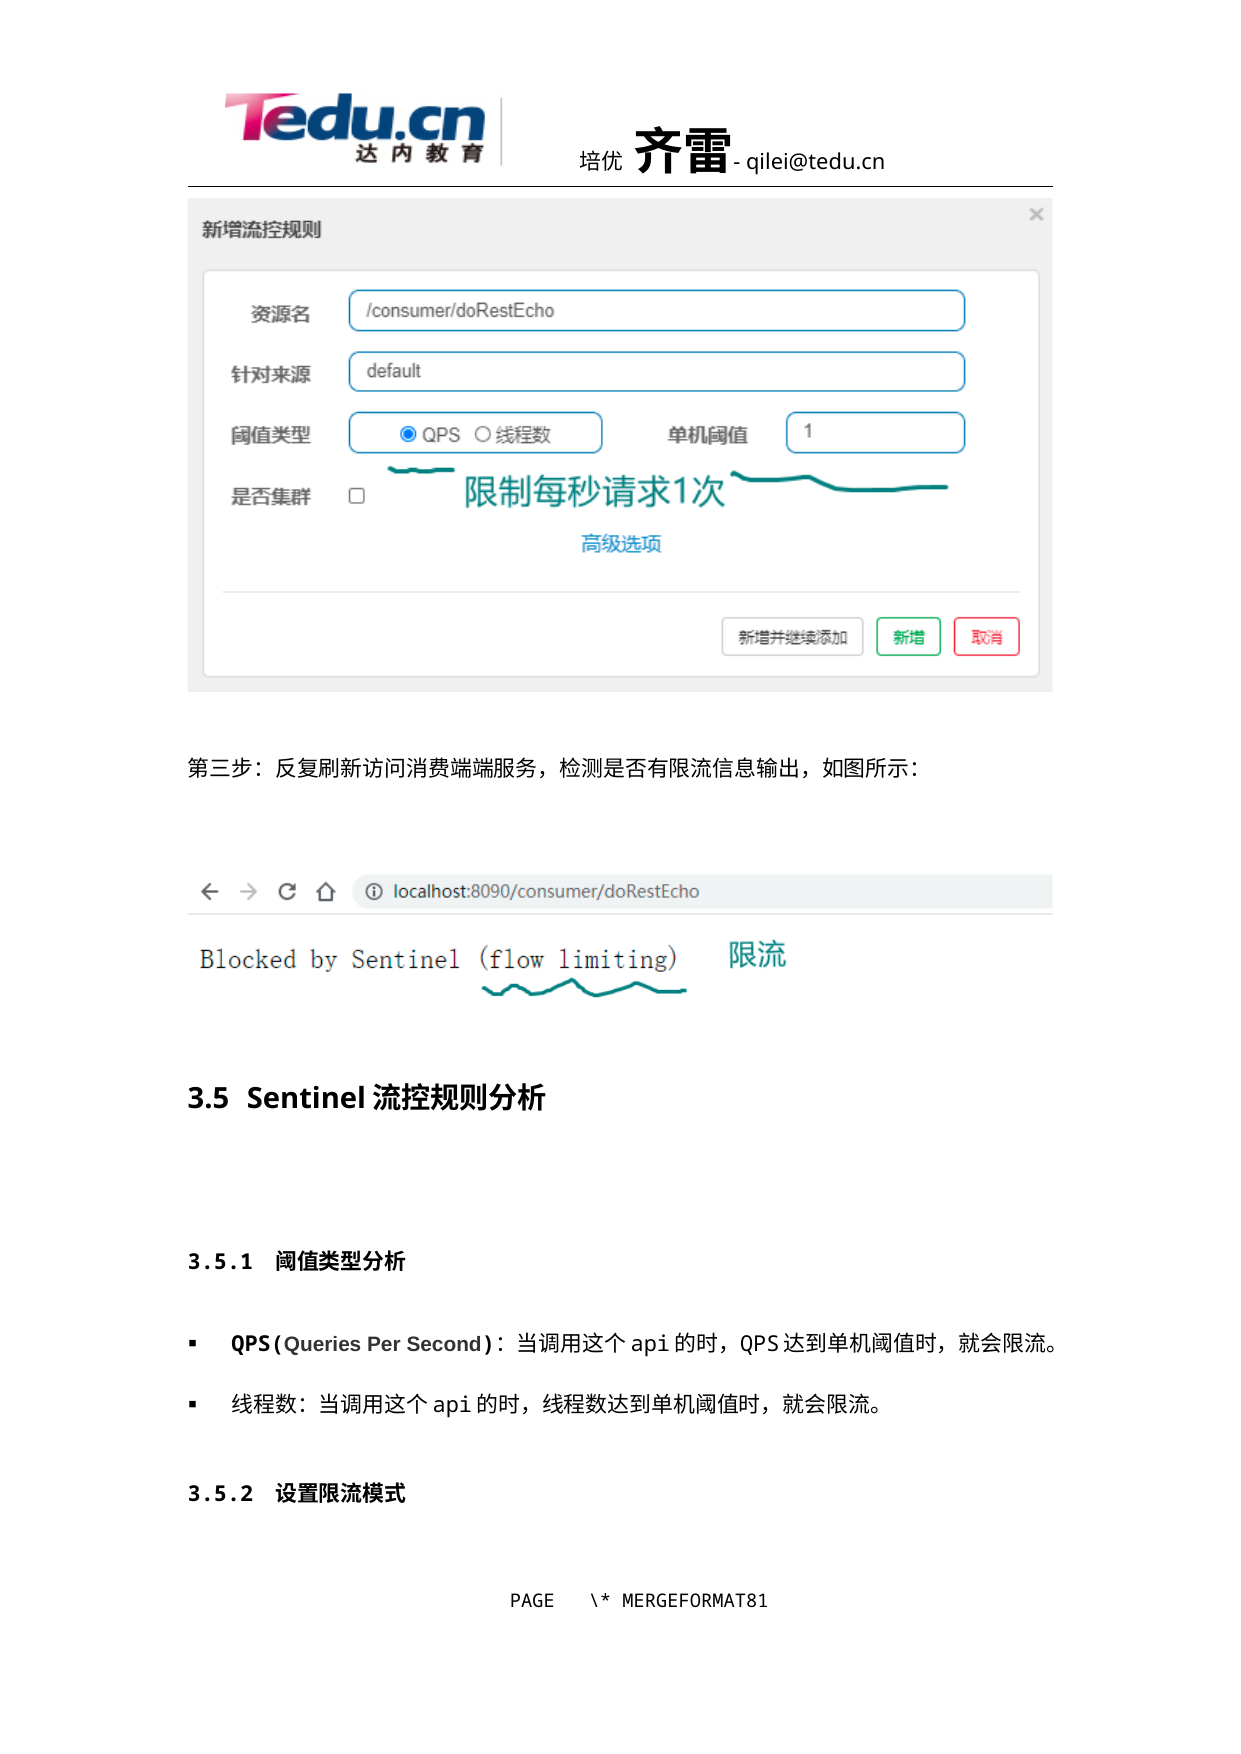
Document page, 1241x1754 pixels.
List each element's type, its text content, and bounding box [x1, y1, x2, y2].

picture [187, 198, 1053, 692]
list 线程数：当调用这个api的时，线程数达到单机阈值时，就会限流。 [187, 1387, 1053, 1419]
picture [187, 871, 1053, 1007]
subtitle Sentinel流控规则分析 [187, 1064, 1053, 1129]
picture [225, 88, 507, 170]
subtitle 设置限流模式 [187, 1476, 1053, 1508]
list QPS(Queries Per Second)：当调用这个api的时，QPS达到单机阈值时，就会限流。 [187, 1326, 1053, 1357]
subtitle 阈值类型分析 [187, 1244, 1053, 1276]
text 第三步：反复刷新访问消费端端服务，检测是否有限流信息输出，如图所示： [187, 751, 1053, 782]
